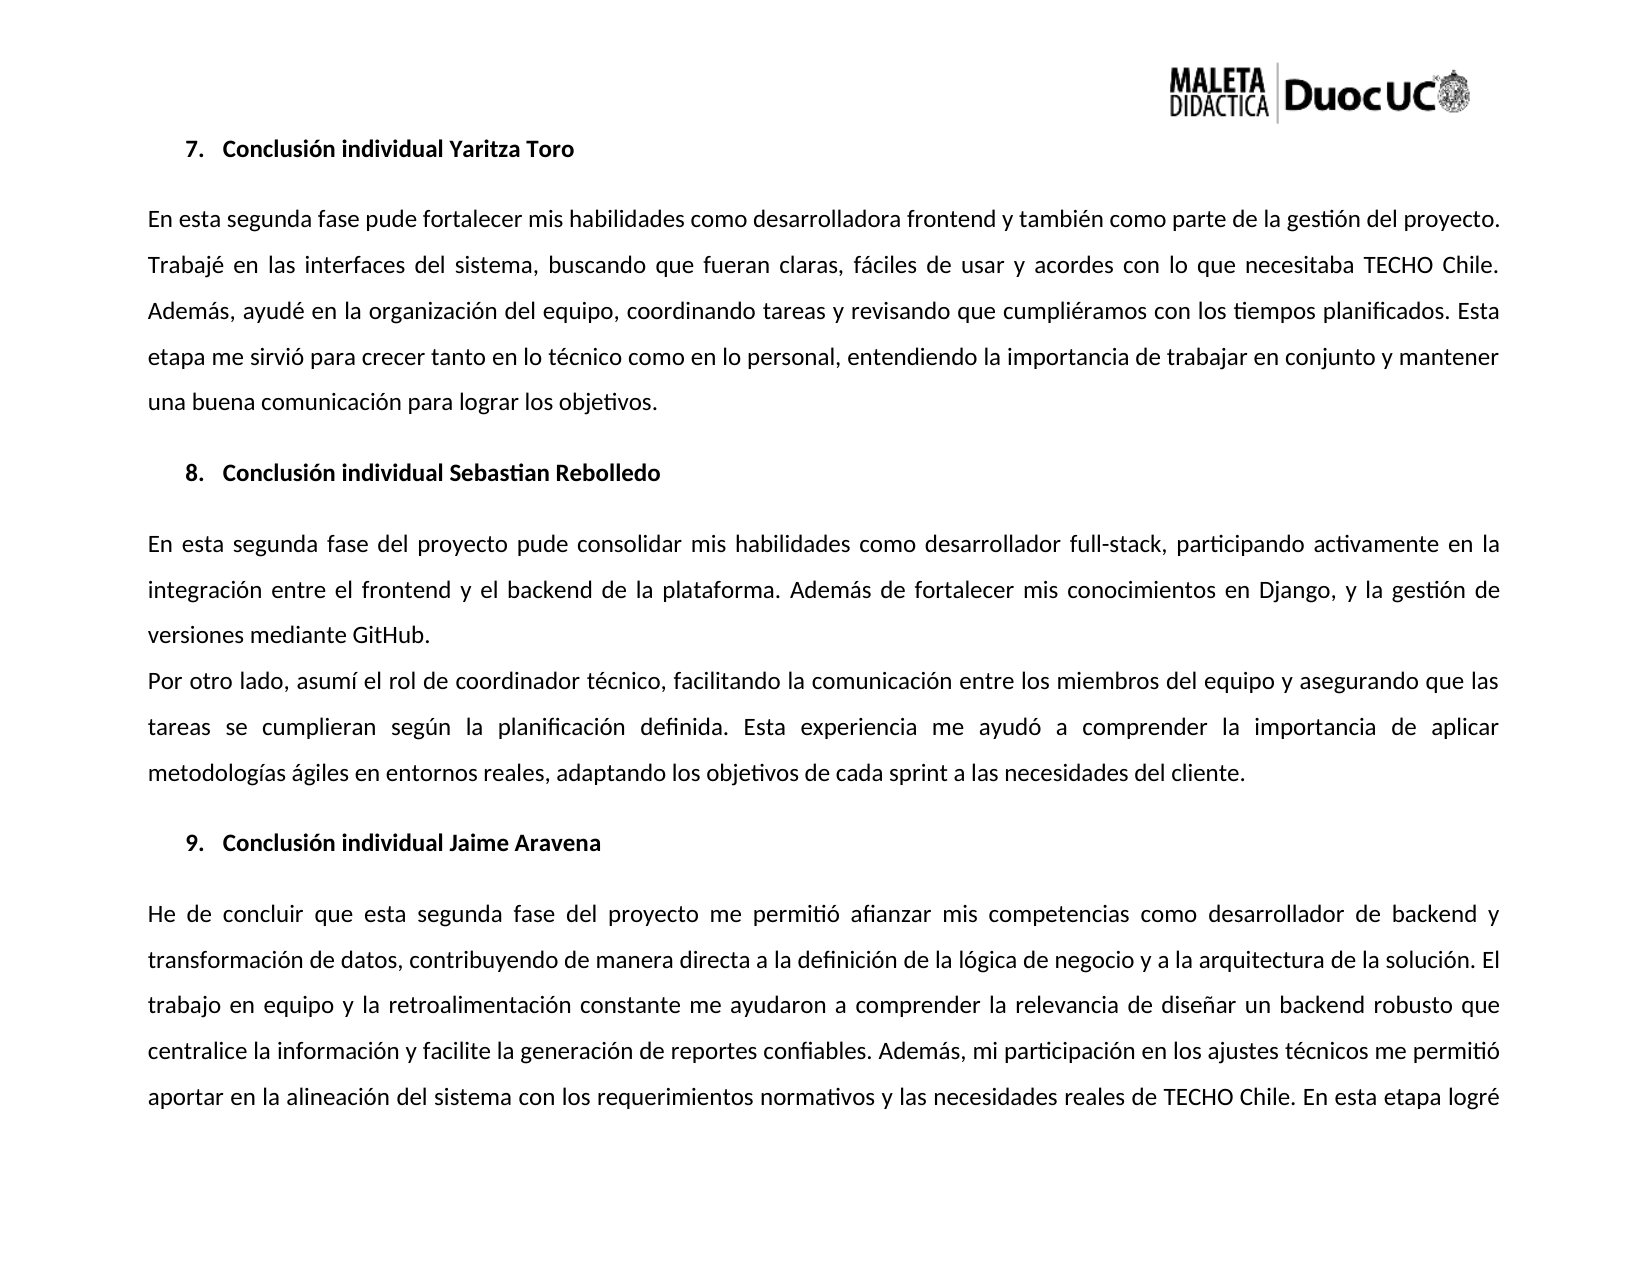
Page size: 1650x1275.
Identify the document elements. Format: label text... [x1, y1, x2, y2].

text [148, 898, 1502, 1112]
subtitle Conclusión individual Yaritza Toro [185, 133, 1502, 163]
text En esta segunda fase pude fortalecer mis habilidades como desarrolladora frontend y también como parte de la gestión del proyecto. Trabajé en las interfaces del sistema, buscando que fueran claras, fáciles de usar y acordes con lo que necesitaba TECHO Chile. Además, ayudé en la organización del equipo, coordinando tareas y revisando que cumpliéramos con los tiempos planificados. Esta etapa me sirvió para crecer tanto en lo técnico como en lo personal, entendiendo la importancia de trabajar en conjunto y mantener una buena comunicación para lograr los objetivos. [148, 204, 1502, 417]
subtitle Conclusión individual Jaime Aravena [185, 827, 1502, 858]
text Por otro lado, asumí el rol de coordinador técnico, facilitando la comunicación entre los miembros del equipo y asegurando que las tareas se cumplieran según la planificación definida. Esta experiencia me ayudó a comprender la importancia de aplicar metodologías ágiles en entornos reales, adaptando los objetivos de cada sprint a las necesidades del cliente. [148, 665, 1502, 787]
text En esta segunda fase del proyecto pude consolidar mis habilidades como desarrollador full-stack, participando activamente en la integración entre el frontend y el backend de la plataforma. Además de fortalecer mis conocimientos en Django, y la gestión de versiones mediante GitHub. [148, 528, 1502, 650]
picture [1137, 39, 1503, 145]
subtitle Conclusión individual Sebastian Rebolledo [185, 457, 1502, 488]
